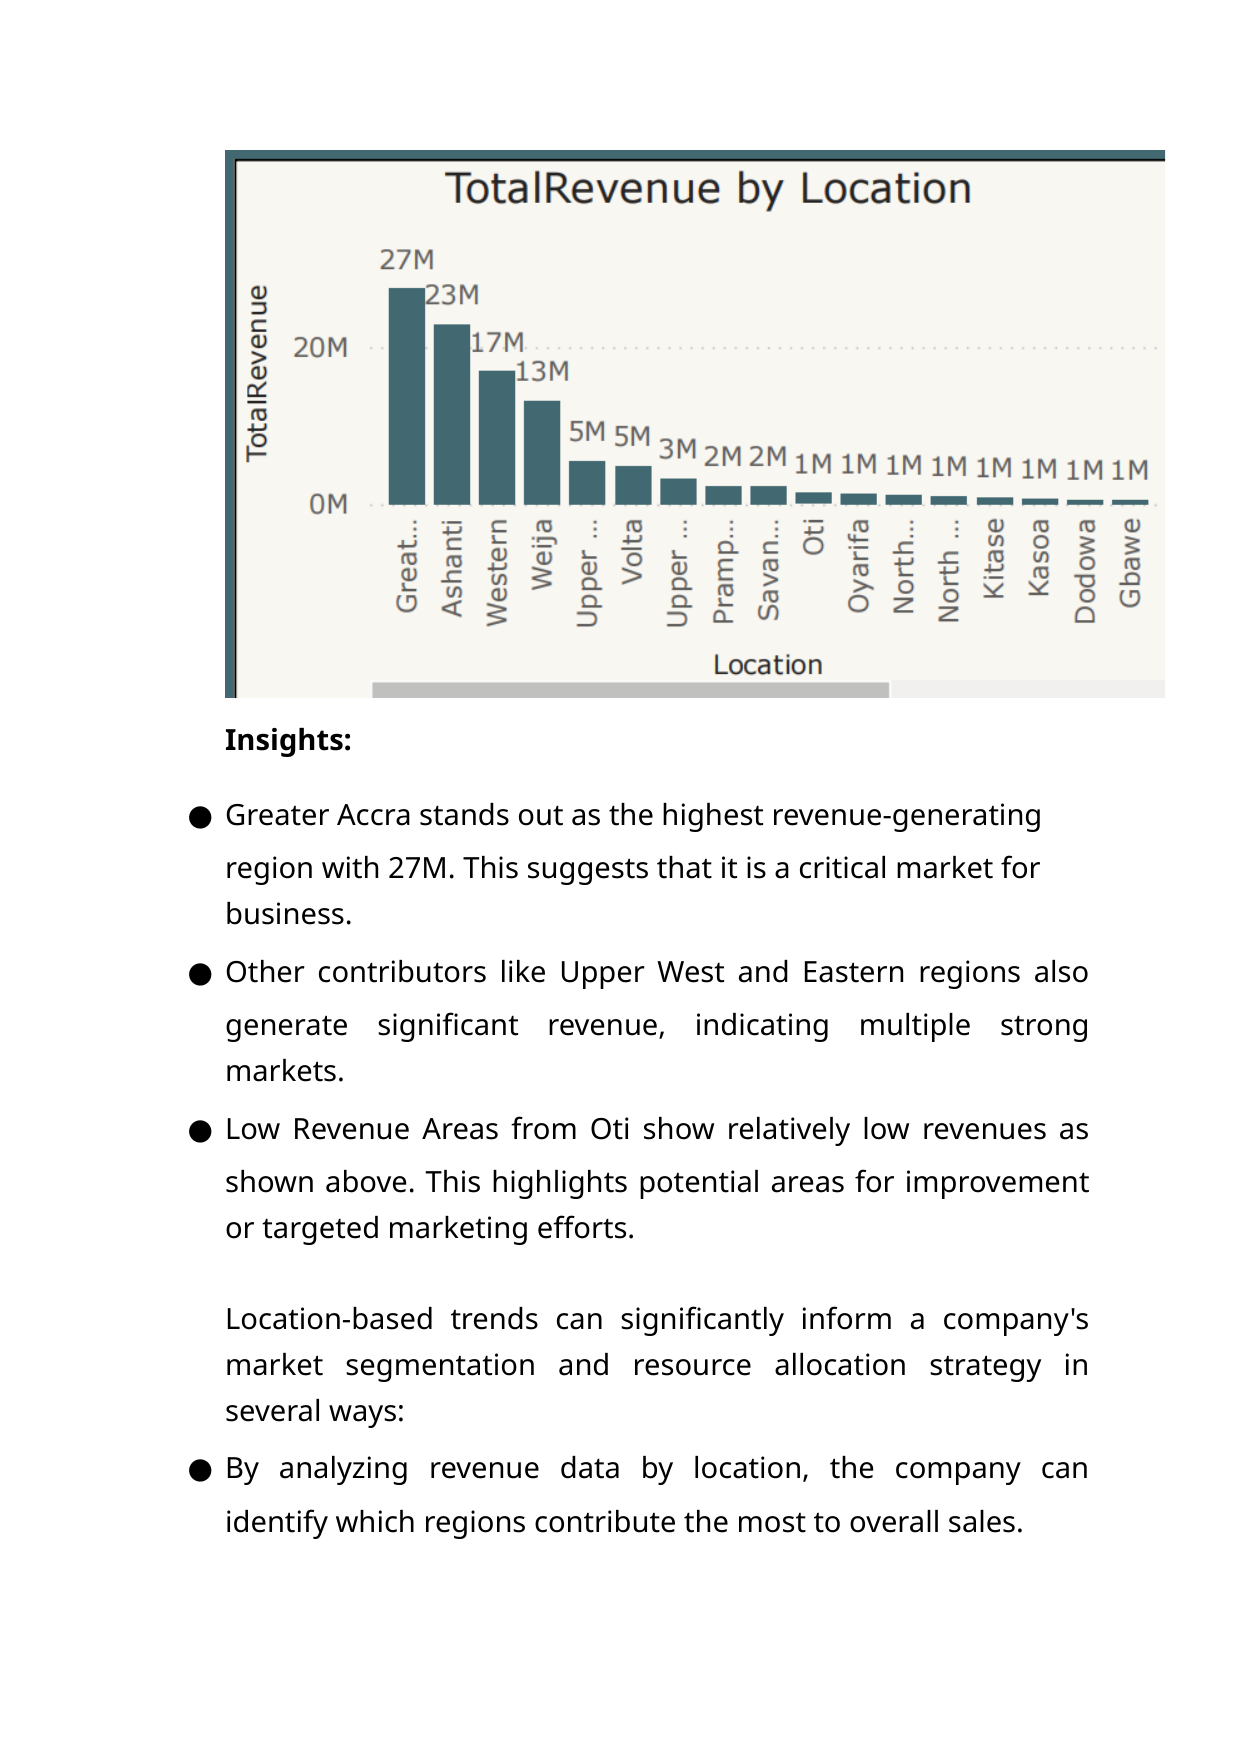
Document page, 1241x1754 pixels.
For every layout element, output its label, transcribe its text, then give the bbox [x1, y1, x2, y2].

text Insights: [225, 720, 1090, 759]
list Low Revenue Areas from Oti show relatively low revenues as shown above. This highlights potential areas for improvement or targeted marketing efforts. [187, 1096, 1090, 1247]
list By analyzing revenue data by location, the company can identify which regions contribute the most to overall sales. [187, 1435, 1090, 1541]
list Greater Accra stands out as the highest revenue-generating region with 27M. This suggests that it is a critical market for business. [187, 782, 1090, 933]
text Location-based trends can significantly inform a company's market segmentation and resource allocation strategy in several ways: [225, 1298, 1090, 1429]
list Other contributors like Upper West and Eastern regions also generate significant revenue, indicating multiple strong markets. [187, 939, 1090, 1090]
picture [225, 150, 1166, 698]
